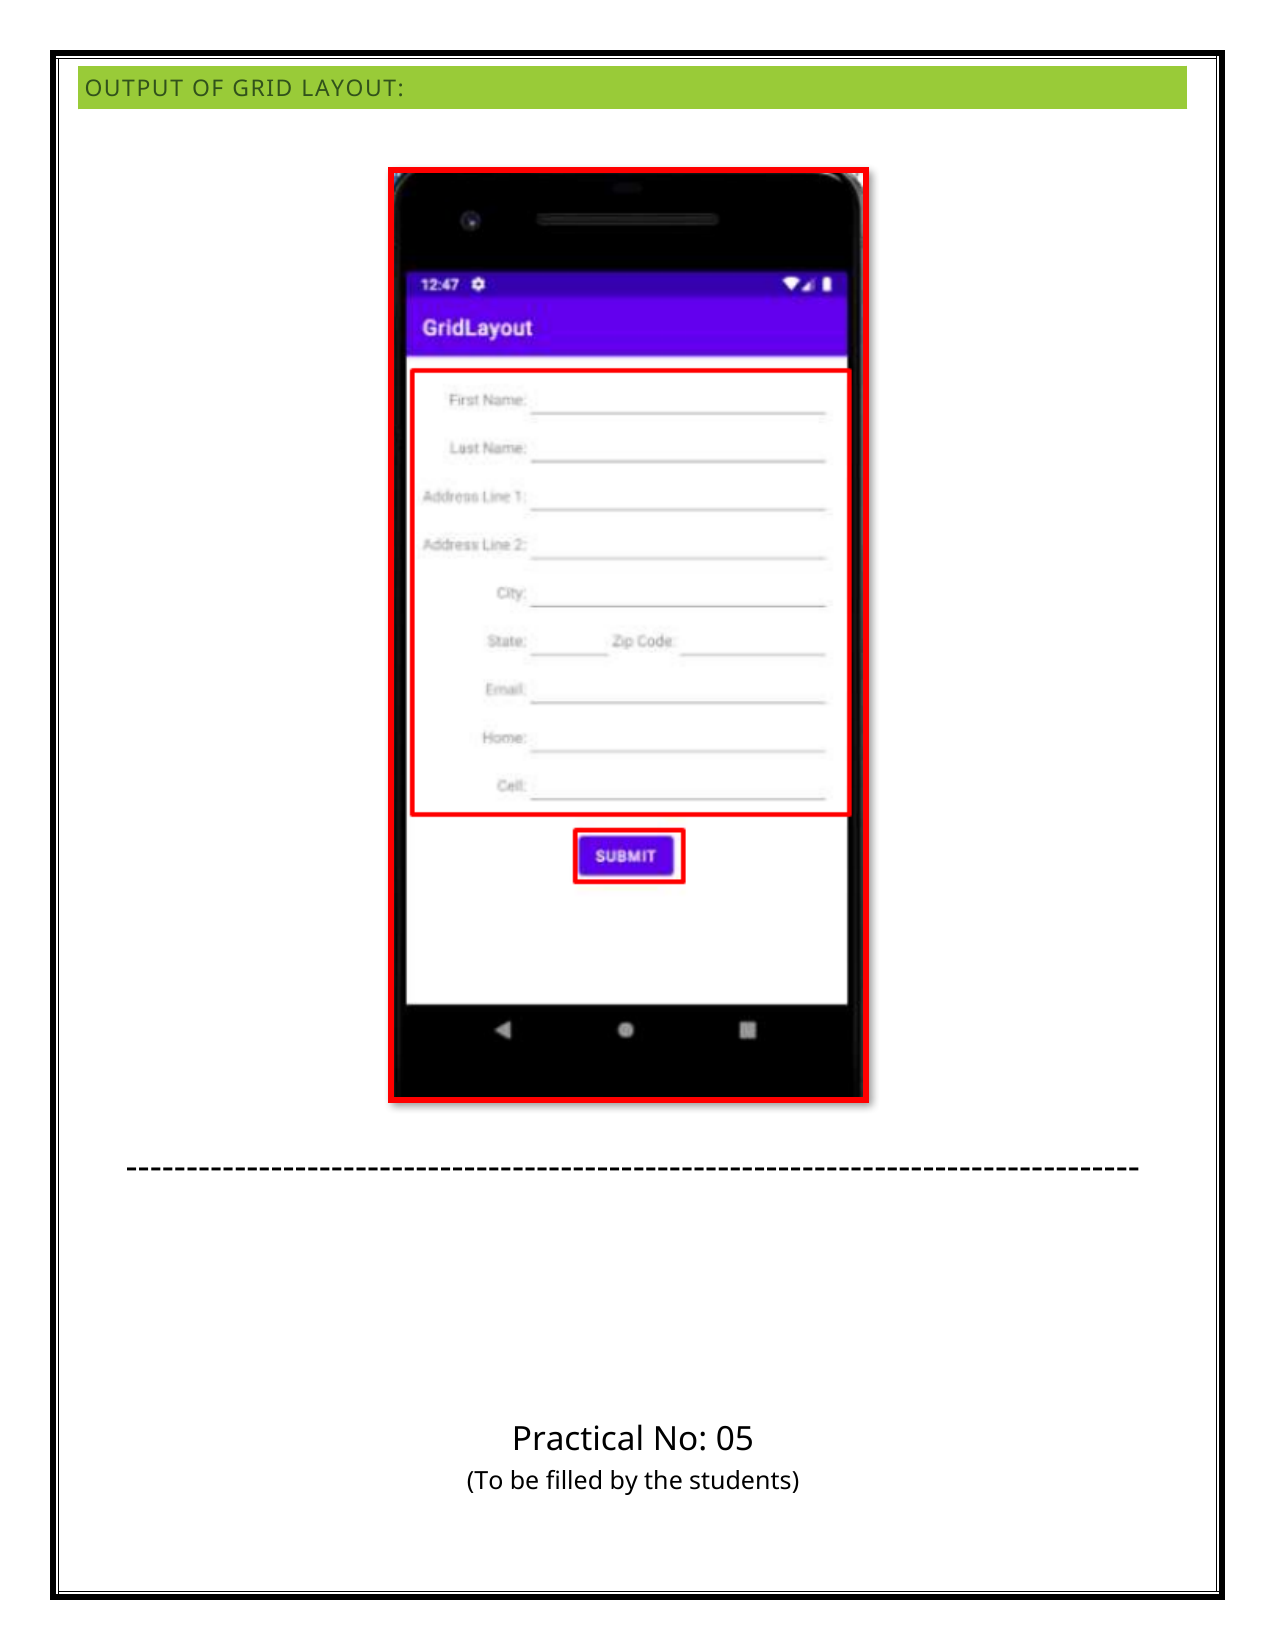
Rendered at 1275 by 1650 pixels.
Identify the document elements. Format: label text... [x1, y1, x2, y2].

text Practical No: 05 (To be filled by the students) [84, 1415, 1181, 1497]
text ------------------------------------------------------------------------------------ [84, 1139, 1181, 1190]
picture [394, 173, 863, 1097]
subtitle output of grid layout: [84, 72, 1181, 103]
